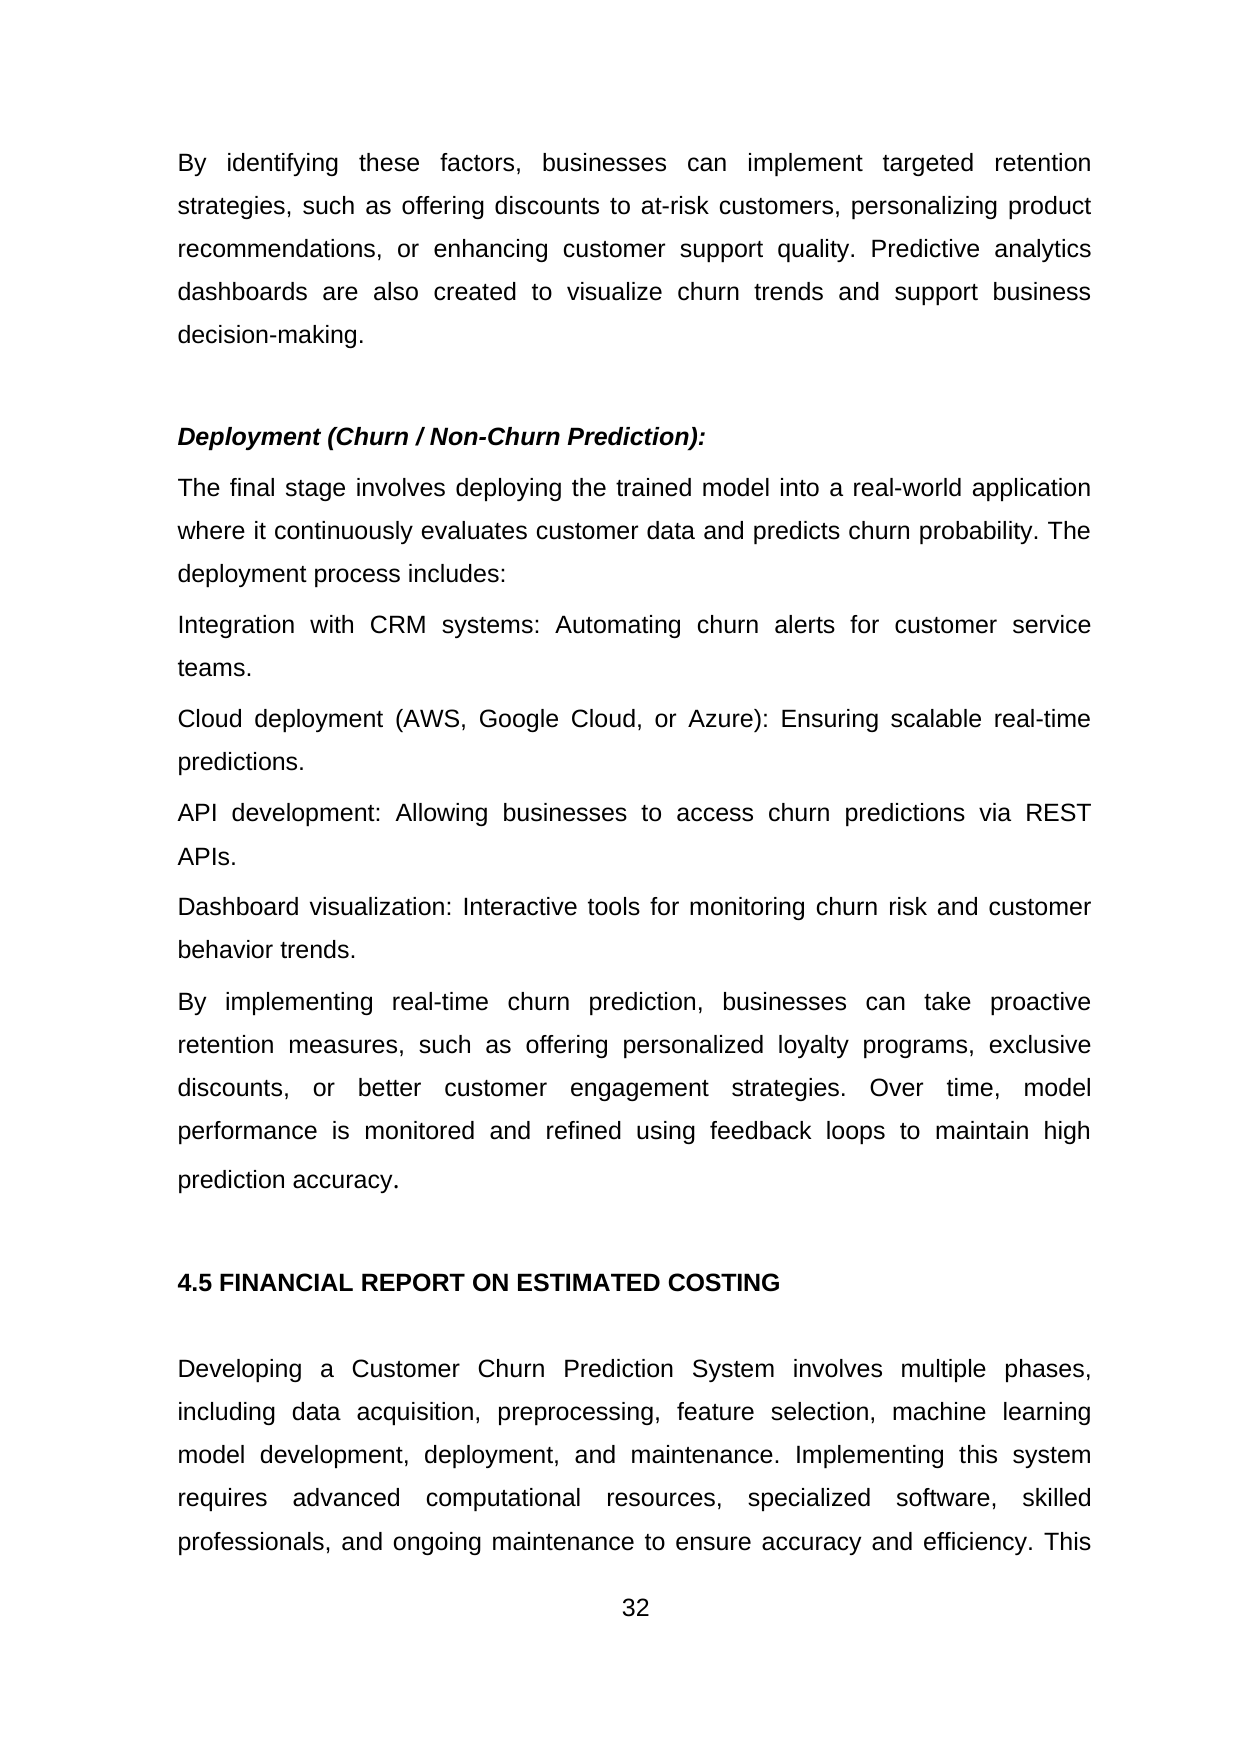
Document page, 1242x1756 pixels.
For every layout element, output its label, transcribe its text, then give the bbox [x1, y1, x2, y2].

text API development: Allowing businesses to access churn predictions via REST APIs. [177, 798, 1093, 870]
text By implementing real-time churn prediction, businesses can take proactive retention measures, such as offering personalized loyalty programs, exclusive discounts, or better customer engagement strategies. Over time, model performance is monitored and refined using feedback loops to maintain high prediction accuracy. [177, 986, 1093, 1196]
text Deployment (Churn / Non-Churn Prediction): [177, 422, 1093, 451]
text Dashboard visualization: Interactive tools for monitoring churn risk and customer behavior trends. [177, 892, 1093, 964]
text Integration with CRM systems: Automating churn alerts for customer service teams. [177, 610, 1093, 682]
text By identifying these factors, businesses can implement targeted retention strategies, such as offering discounts to at-risk customers, personalizing product recommendations, or enhancing customer support quality. Predictive analytics dashboards are also created to visualize churn trends and support business decision-making. [177, 148, 1093, 349]
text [177, 1354, 1093, 1555]
text The final stage involves deploying the trained model into a real-world application where it continuously evaluates customer data and predicts churn probability. The deployment process includes: [177, 473, 1093, 588]
text Cloud deployment (AWS, Google Cloud, or Azure): Ensuring scalable real-time predictions. [177, 704, 1093, 776]
text 4.5 FINANCIAL REPORT ON ESTIMATED COSTING [177, 1268, 1093, 1296]
